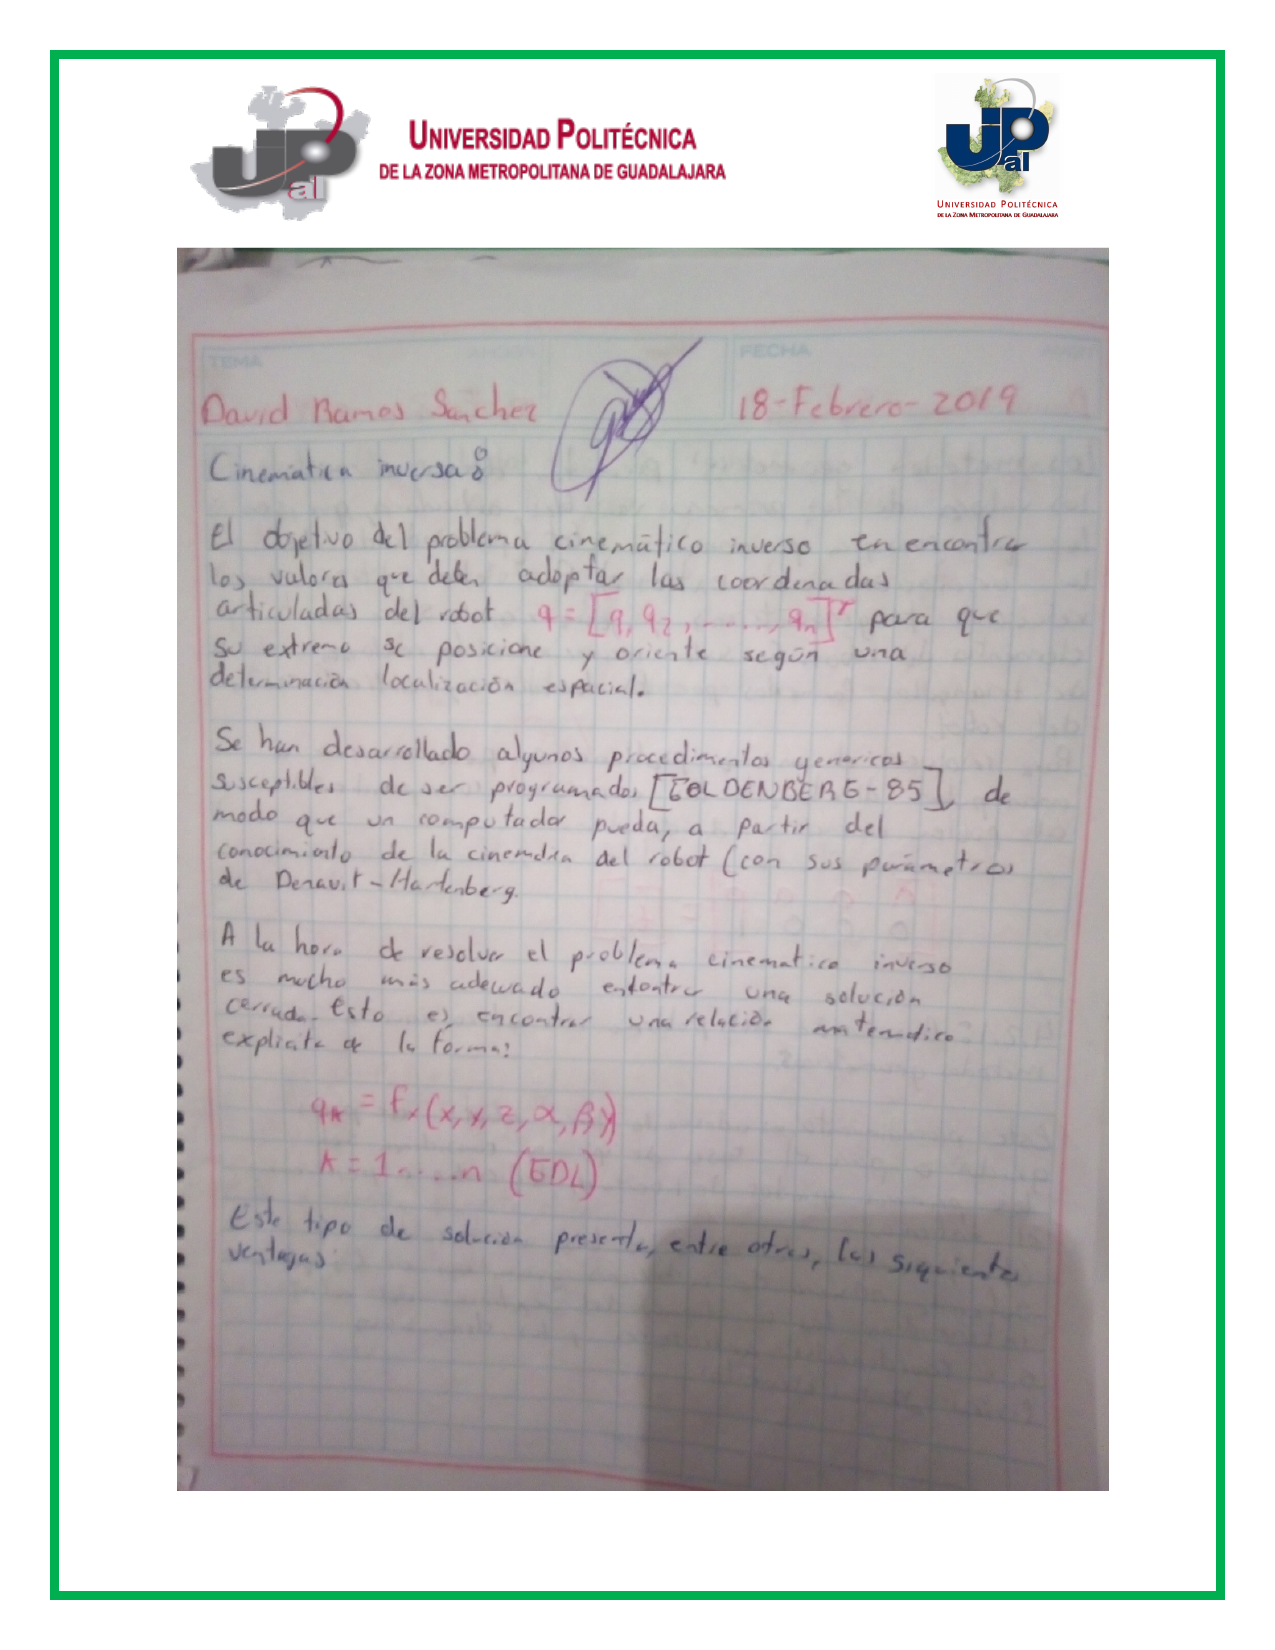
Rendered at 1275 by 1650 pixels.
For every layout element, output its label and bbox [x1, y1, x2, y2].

picture [178, 249, 1109, 1490]
picture [177, 85, 748, 221]
picture [930, 73, 1065, 221]
